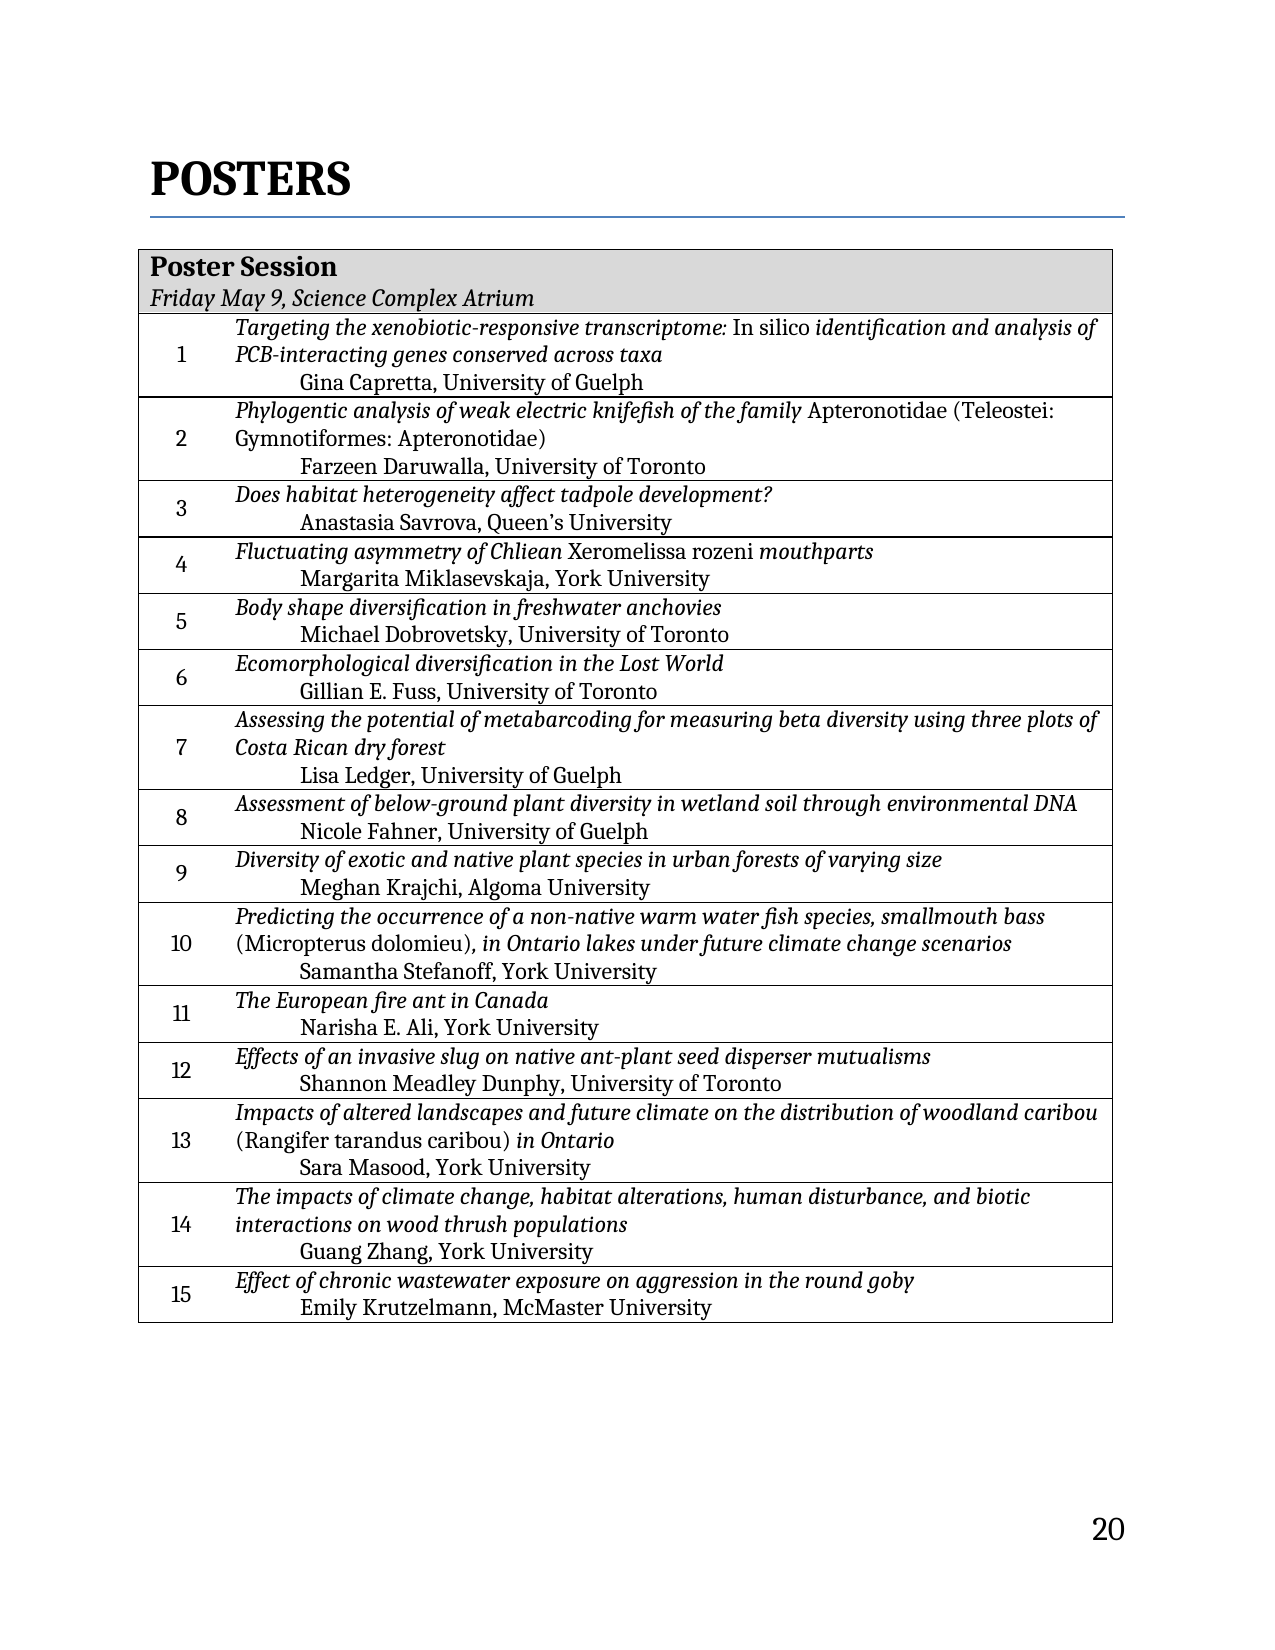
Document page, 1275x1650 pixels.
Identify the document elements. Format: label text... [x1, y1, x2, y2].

table_cell Assessing the potential of metabarcoding for measuring beta diversity using three plots of Costa Rican dry forest Lisa Ledger, University of Guelph [224, 706, 1112, 789]
table_cell Does habitat heterogeneity affect tadpole development? Anastasia Savrova, Queen’s University [224, 481, 1112, 536]
table_cell Body shape diversification in freshwater anchovies Michael Dobrovetsky, University of Toronto [224, 594, 1112, 649]
table_cell Impacts of altered landscapes and future climate on the distribution of woodland caribou (Rangifer tarandus caribou) in Ontario Sara Masood, York University [224, 1099, 1112, 1182]
table_cell 14 [139, 1183, 224, 1266]
table_cell Predicting the occurrence of a non-native warm water fish species, smallmouth bass (Micropterus dolomieu), in Ontario lakes under future climate change scenarios Samantha Stefanoff, York University [224, 903, 1112, 985]
table_header Poster Session Friday May 9, Science Complex Atrium [139, 250, 1112, 312]
table_cell 4 [139, 538, 224, 593]
table_cell 15 [139, 1267, 224, 1322]
table_cell Diversity of exotic and native plant species in urban forests of varying size Meghan Krajchi, Algoma University [224, 846, 1112, 902]
table_cell 1 [139, 314, 224, 396]
table_cell 3 [139, 481, 224, 536]
table_cell 10 [139, 903, 224, 985]
table_cell 13 [139, 1099, 224, 1182]
table_cell The impacts of climate change, habitat alterations, human disturbance, and biotic interactions on wood thrush populations Guang Zhang, York University [224, 1183, 1112, 1266]
table_cell 9 [139, 846, 224, 902]
table_cell Ecomorphological diversification in the Lost World Gillian E. Fuss, University of Toronto [224, 650, 1112, 705]
table_cell Fluctuating asymmetry of Chliean Xeromelissa rozeni mouthparts Margarita Miklasevskaja, York University [224, 538, 1112, 593]
table_cell 6 [139, 650, 224, 705]
table_cell Effect of chronic wastewater exposure on aggression in the round goby Emily Krutzelmann, McMaster University [224, 1267, 1112, 1322]
table_cell Phylogentic analysis of weak electric knifefish of the family Apteronotidae (Teleostei: Gymnotiformes: Apteronotidae) Farzeen Daruwalla, University of Toronto [224, 398, 1112, 480]
table_cell 12 [139, 1043, 224, 1098]
table_cell The European fire ant in Canada Narisha E. Ali, York University [224, 986, 1112, 1042]
table_cell 11 [139, 986, 224, 1042]
table_cell Assessment of below-ground plant diversity in wetland soil through environmental DNA Nicole Fahner, University of Guelph [224, 790, 1112, 845]
table_cell 7 [139, 706, 224, 789]
table_cell Targeting the xenobiotic-responsive transcriptome: In silico identification and analysis of PCB-interacting genes conserved across taxa Gina Capretta, University of Guelph [224, 314, 1112, 396]
table_cell 8 [139, 790, 224, 845]
table_cell 5 [139, 594, 224, 649]
table_cell Effects of an invasive slug on native ant-plant seed disperser mutualisms Shannon Meadley Dunphy, University of Toronto [224, 1043, 1112, 1098]
table_cell 2 [139, 398, 224, 480]
title POSTERS [150, 150, 1125, 216]
